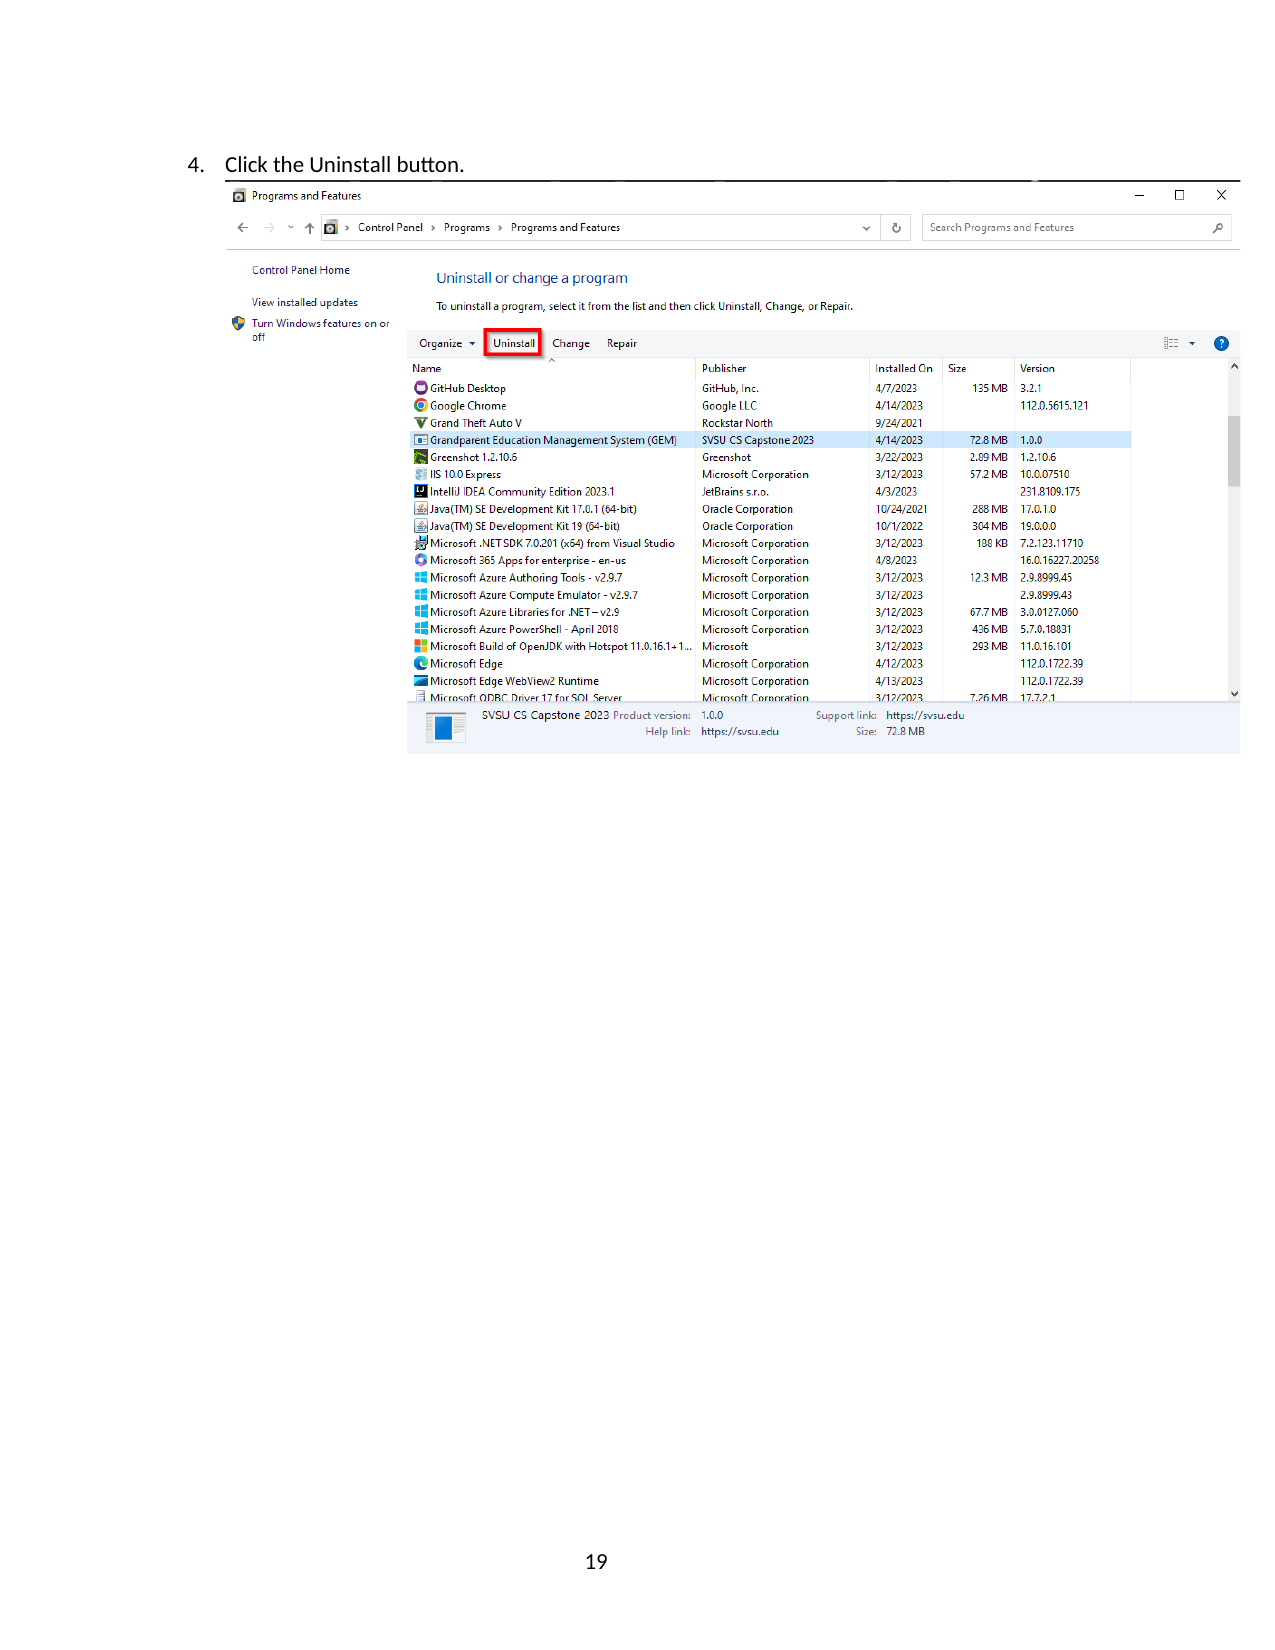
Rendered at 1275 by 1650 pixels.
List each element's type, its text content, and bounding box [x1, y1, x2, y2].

list Click the Uninstall button. [187, 150, 1125, 178]
picture [225, 180, 1241, 754]
